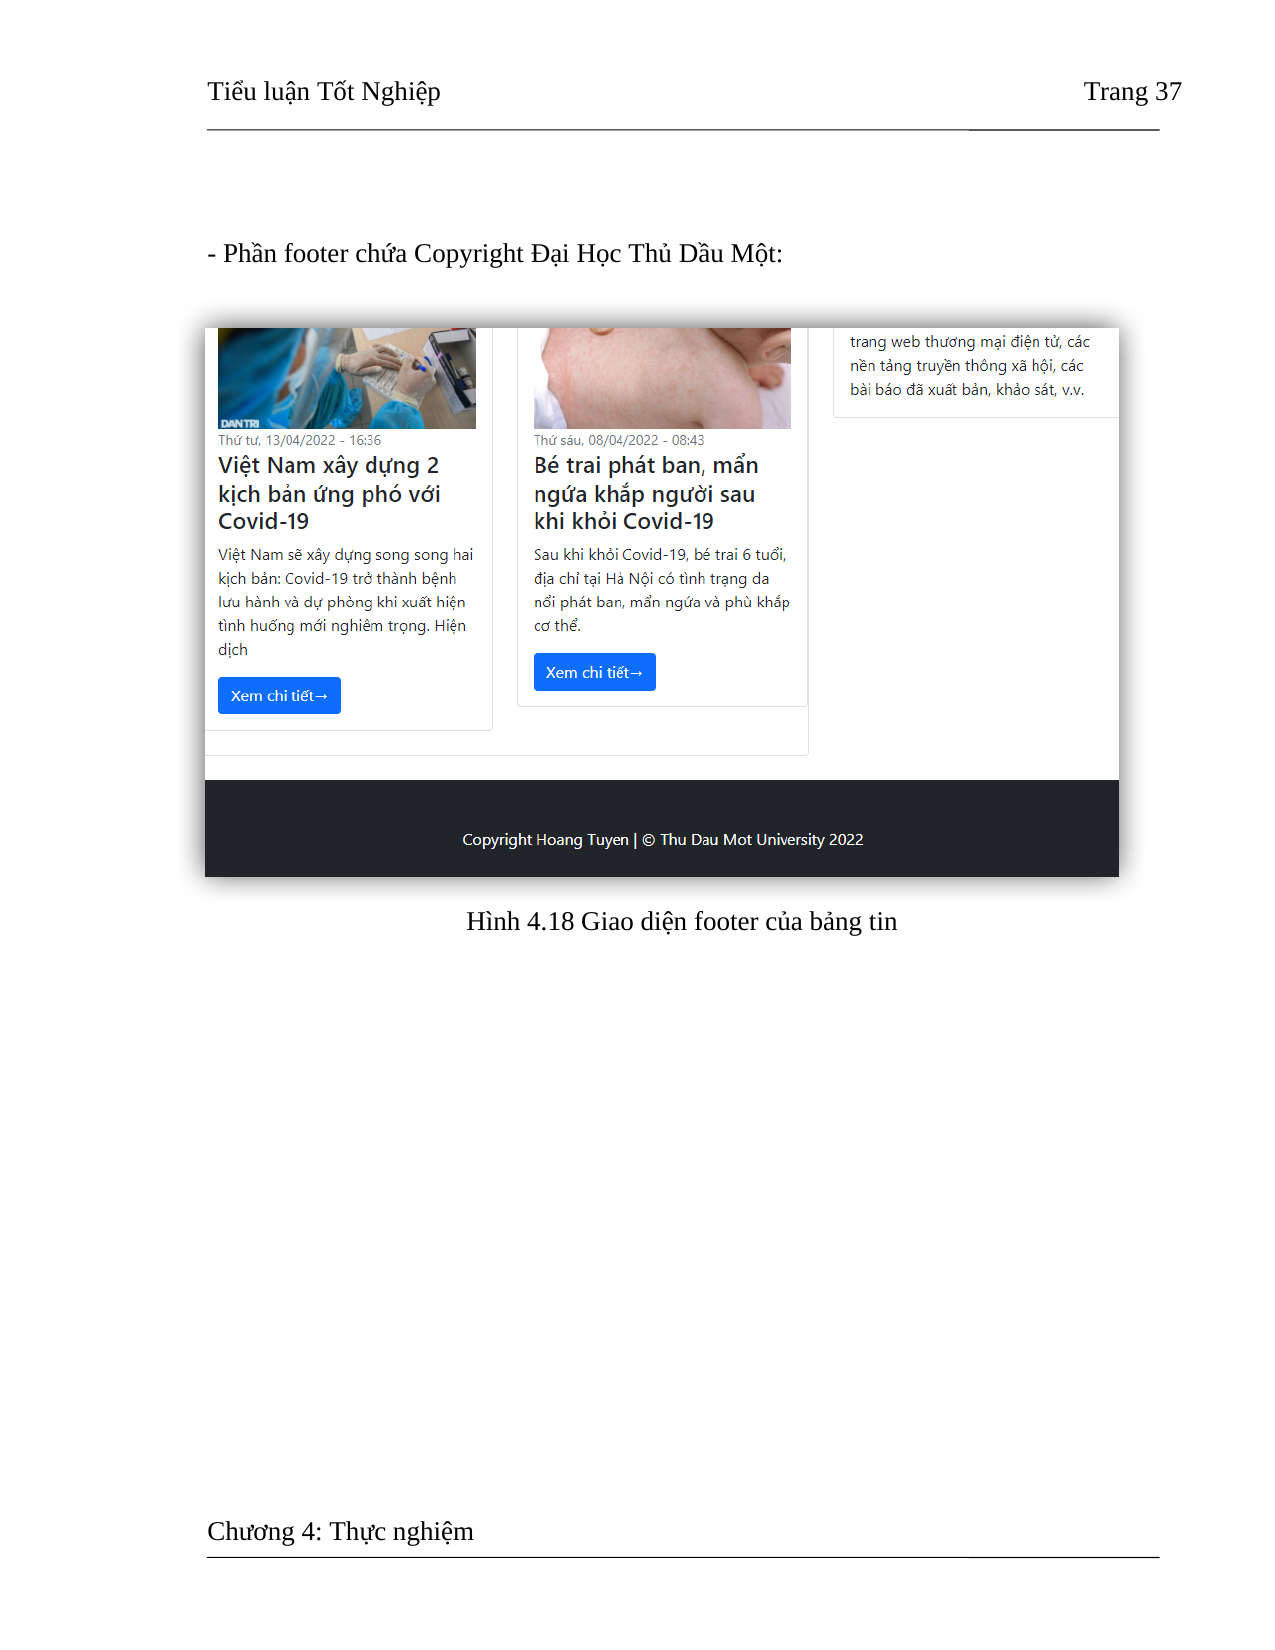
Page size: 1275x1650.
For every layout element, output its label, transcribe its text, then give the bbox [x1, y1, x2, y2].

picture [205, 328, 1119, 877]
text - Phần footer chứa Copyright Đại Học Thủ Dầu Một: [207, 237, 1156, 268]
